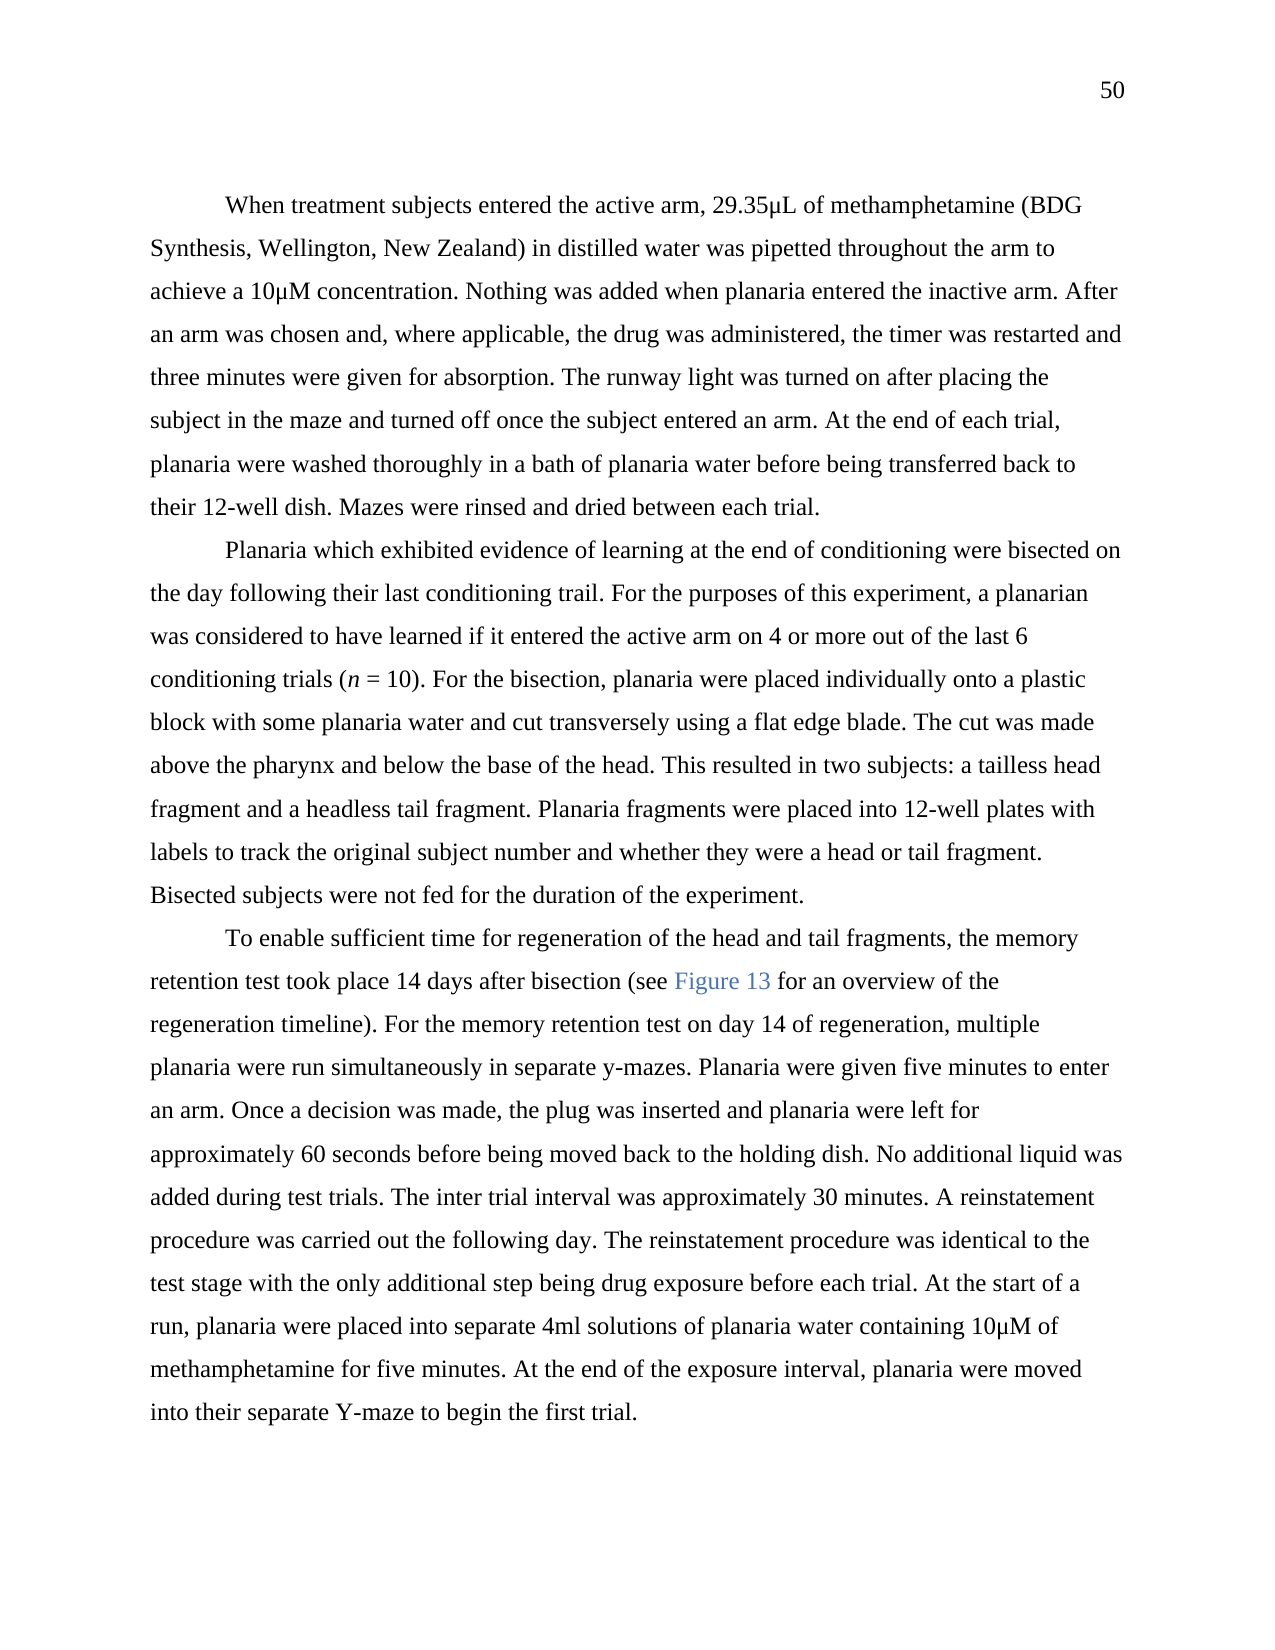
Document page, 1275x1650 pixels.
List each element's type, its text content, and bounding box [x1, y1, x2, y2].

text When treatment subjects entered the active arm, 29.35μL of methamphetamine (BDG Synthesis, Wellington, New Zealand) in distilled water was pipetted throughout the arm to achieve a 10μM concentration. Nothing was added when planaria entered the inactive arm. After an arm was chosen and, where applicable, the drug was administered, the timer was restarted and three minutes were given for absorption. The runway light was turned on after placing the subject in the maze and turned off once the subject entered an arm. At the end of each trial, planaria were washed thoroughly in a bath of planaria water before being transferred back to their 12-well dish. Mazes were rinsed and dried between each trial. [150, 190, 1125, 521]
text Planaria which exhibited evidence of learning at the end of conditioning were bisected on the day following their last conditioning trail. For the purposes of this experiment, a planarian was considered to have learned if it entered the active arm on 4 or more out of the last 6 conditioning trials (n = 10). For the bisection, planaria were placed individually onto a plastic block with some planaria water and cut transversely using a flat edge blade. The cut was made above the pharynx and below the base of the head. This resulted in two subjects: a tailless head fragment and a headless tail fragment. Planaria fragments were placed into 12-well plates with labels to track the original subject number and whether they were a head or tail fragment. Bisected subjects were not fed for the duration of the experiment. [150, 535, 1125, 909]
text To enable sufficient time for regeneration of the head and tail fragments, the memory retention test took place 14 days after bisection (see Figure 13 for an overview of the regeneration timeline). For the memory retention test on day 14 of regeneration, multiple planaria were run simultaneously in separate y-mazes. Planaria were given five minutes to enter an arm. Once a decision was made, the plug was inserted and planaria were left for approximately 60 seconds before being moved back to the holding dish. No additional liquid was added during test trials. The inter trial interval was approximately 30 minutes. A reinstatement procedure was carried out the following day. The reinstatement procedure was identical to the test stage with the only additional step being drug exposure before each trial. At the start of a run, planaria were placed into separate 4ml solutions of planaria water containing 10μM of methamphetamine for five minutes. At the end of the exposure interval, planaria were moved into their separate Y-maze to begin the first trial. [150, 923, 1125, 1426]
